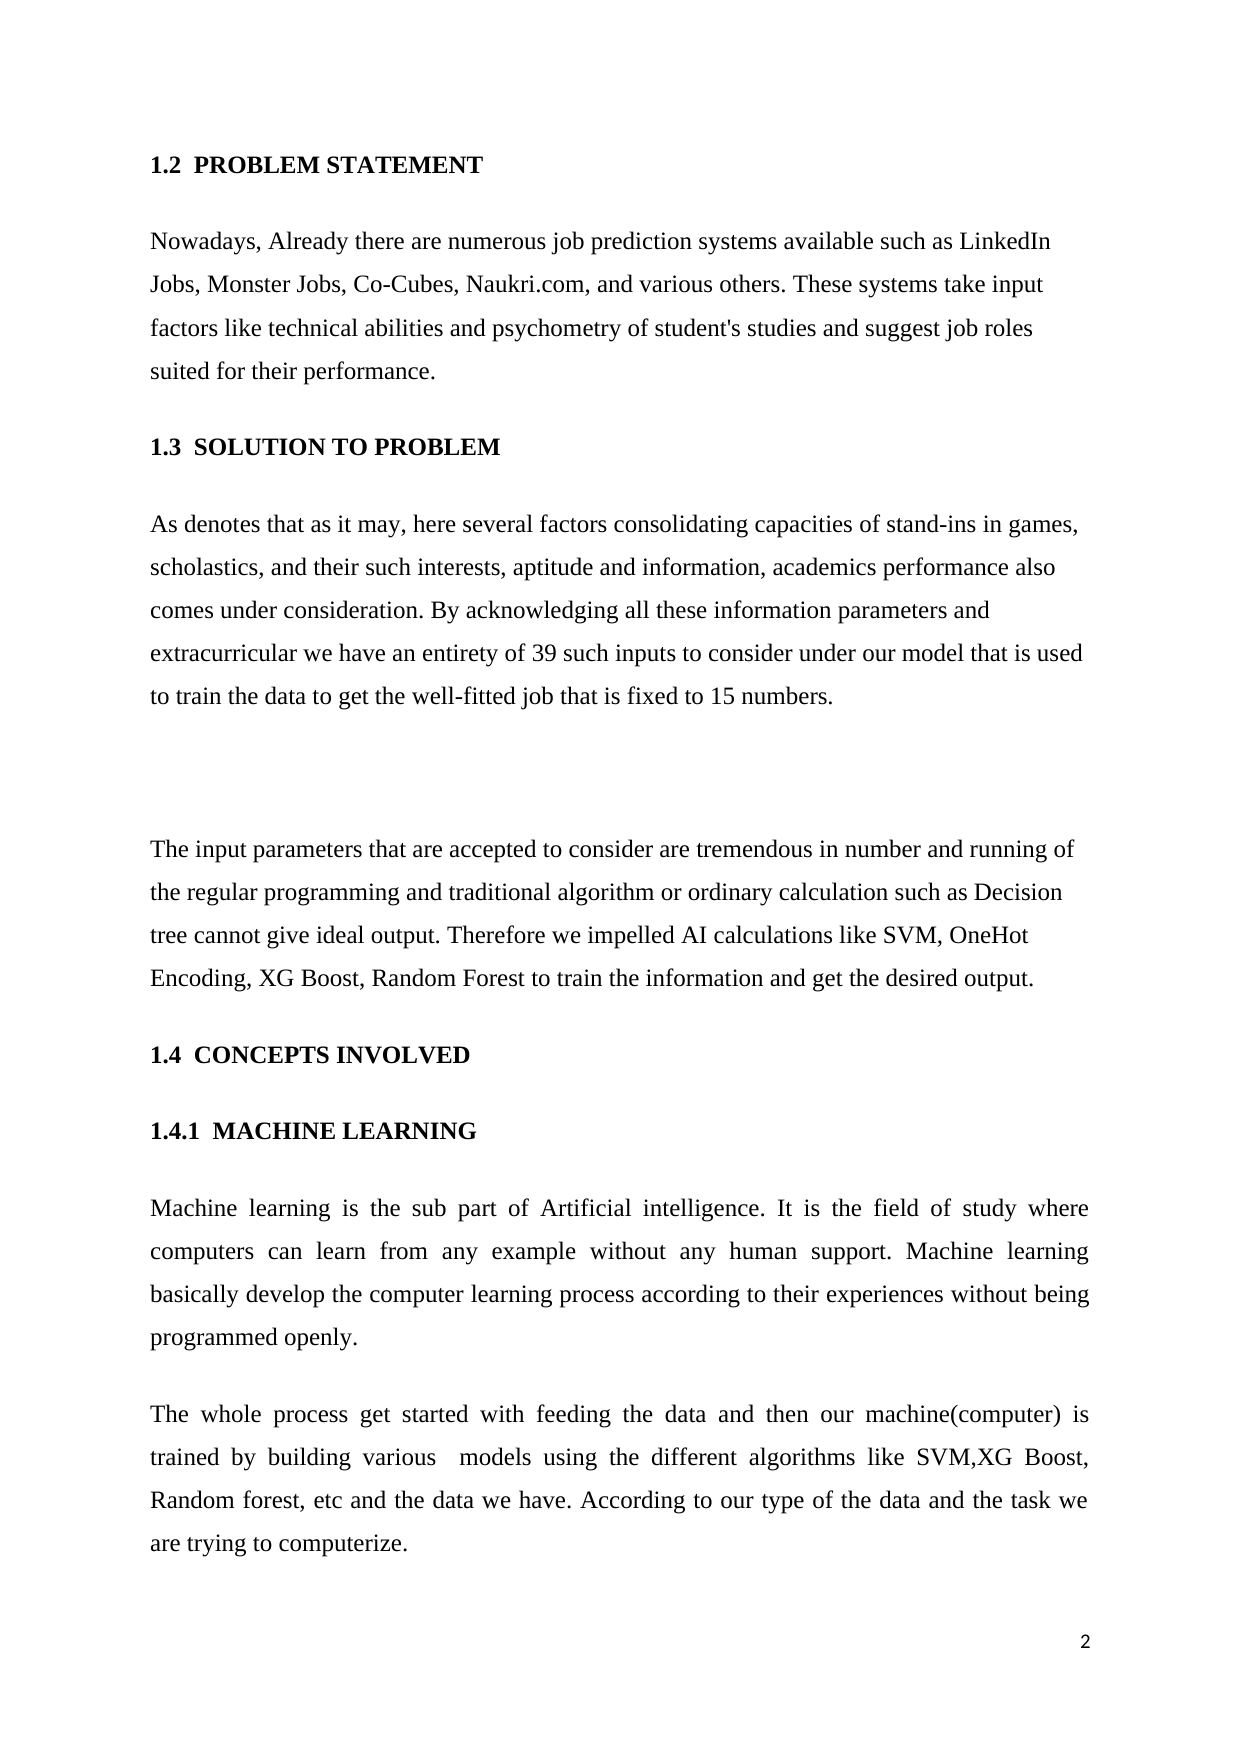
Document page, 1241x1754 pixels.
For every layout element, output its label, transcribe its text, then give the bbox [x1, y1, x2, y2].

text The whole process get started with feeding the data and then our machine(computer) is trained by building various models using the different algorithms like SVM,XG Boost, Random forest, etc and the data we have. According to our type of the data and the task we are trying to computerize. [150, 1399, 1090, 1557]
text 1.2 PROBLEM STATEMENT [150, 150, 1089, 179]
text As denotes that as it may, here several factors consolidating capacities of stand-ins in games, scholastics, and their such interests, aptitude and information, academics performance also comes under consideration. By acknowledging all these information parameters and extracurricular we have an entirety of 39 such inputs to consider under our model that is used to train the data to get the well-fitted job that is fixed to 15 numbers. [150, 509, 1090, 710]
text 1.4.1 MACHINE LEARNING [150, 1116, 1090, 1145]
text Nowadays, Already there are numerous job prediction systems available such as LinkedIn Jobs, Monster Jobs, Co-Cubes, Naukri.com, and various others. These systems take input factors like technical abilities and psychometry of student's studies and suggest job roles suited for their performance. [150, 226, 1090, 384]
text 1.4 CONCEPTS INVOLVED [150, 1040, 1090, 1069]
text The input parameters that are accepted to consider are tremendous in number and running of the regular programming and traditional algorithm or ordinary calculation such as Decision tree cannot give ideal output. Therefore we impelled AI calculations like SVM, OneHot Encoding, XG Boost, Random Forest to train the information and get the desired output. [150, 834, 1090, 992]
text 1.3 SOLUTION TO PROBLEM [150, 432, 1090, 461]
text Machine learning is the sub part of Artificial intelligence. It is the field of study where computers can learn from any example without any human support. Machine learning basically develop the computer learning process according to their experiences without being programmed openly. [150, 1193, 1090, 1351]
